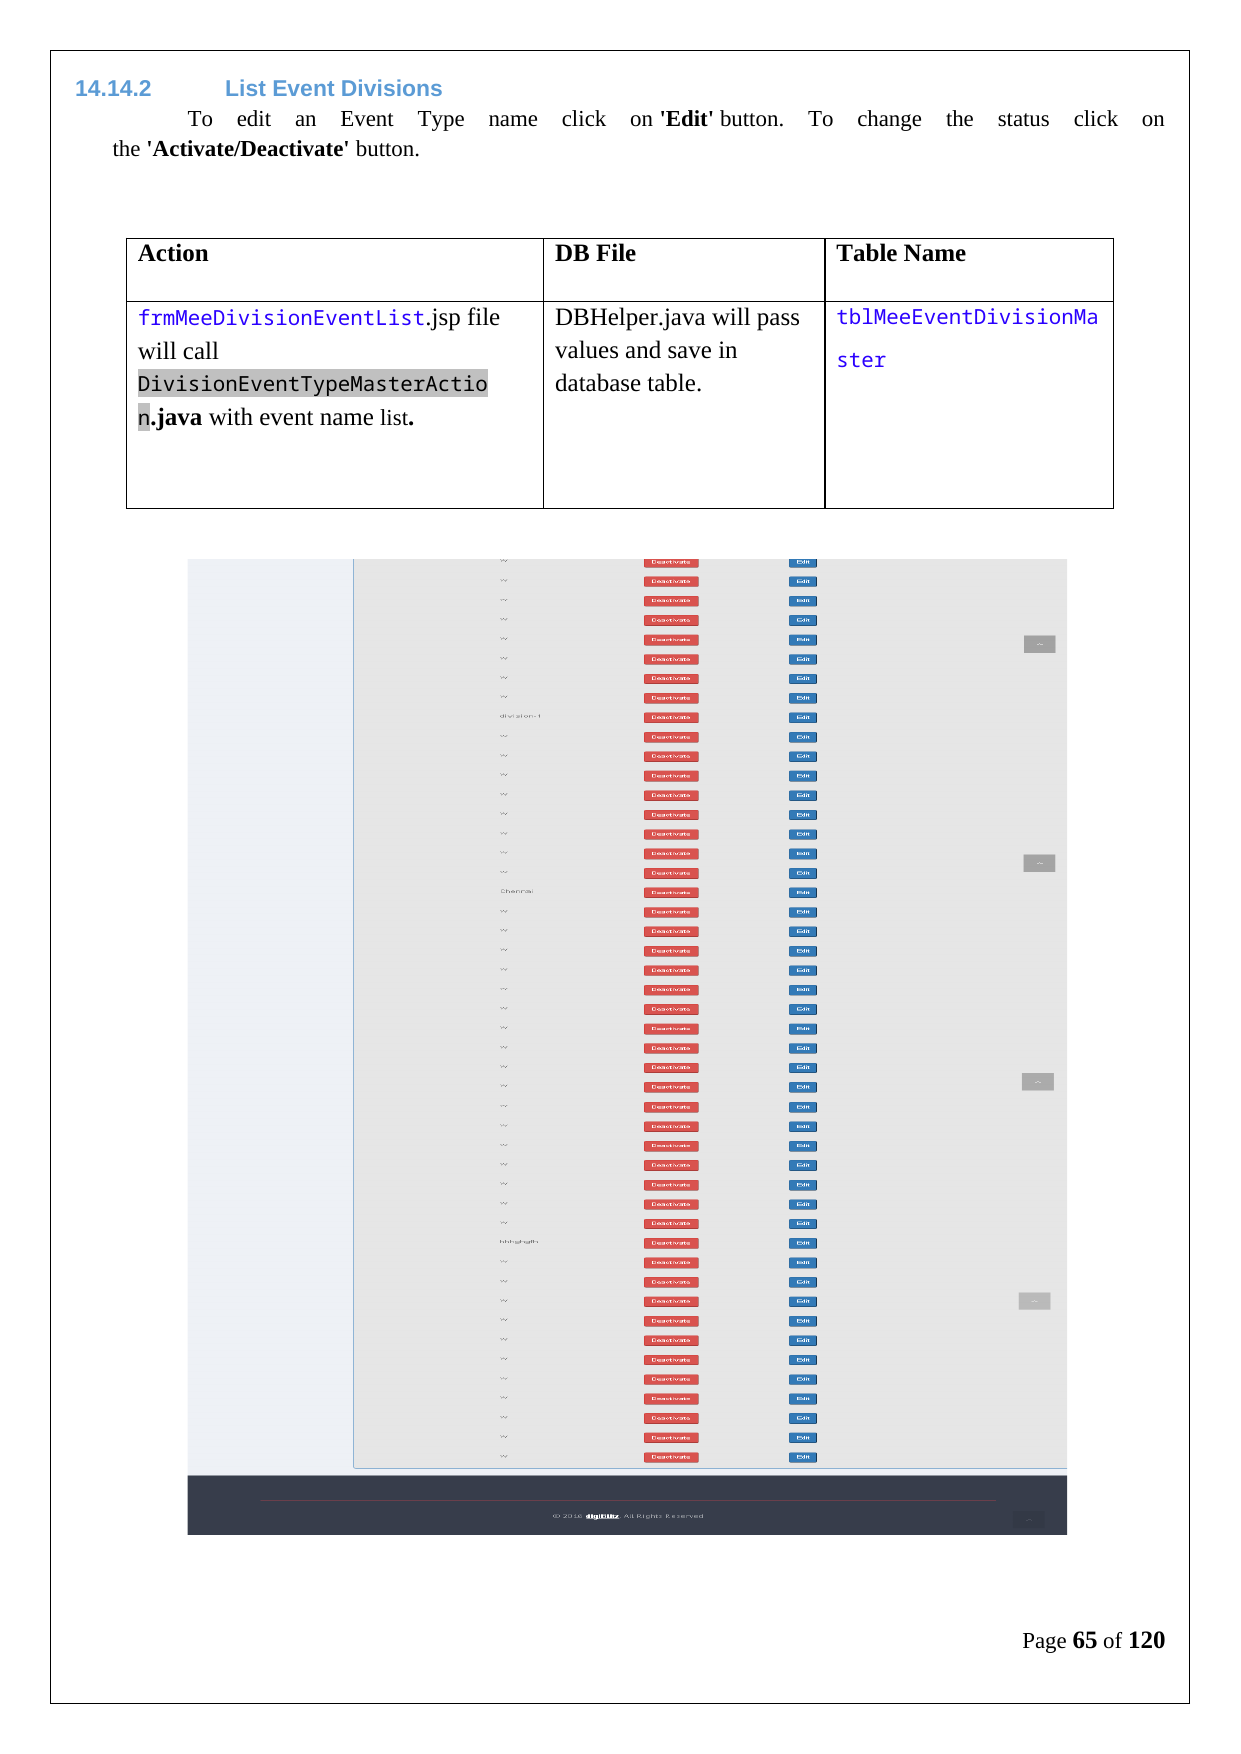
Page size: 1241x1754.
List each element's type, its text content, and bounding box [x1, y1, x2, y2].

picture [187, 559, 1068, 1535]
subtitle List Event Divisions [75, 75, 1165, 101]
table_header DB File [544, 239, 824, 301]
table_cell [544, 302, 824, 507]
table_cell frmMeeDivisionEventList.jsp file will call DivisionEventTypeMasterAction.java with event name list. [127, 302, 543, 507]
table_header Table Name [826, 239, 1113, 301]
table_header Action [127, 239, 543, 301]
text To edit an Event Type name click on 'Edit' button. To change the status click on the 'Activate/Deactivate' button. [112, 105, 1165, 162]
table_cell tblMeeEventDivisionMaster [826, 302, 1113, 507]
